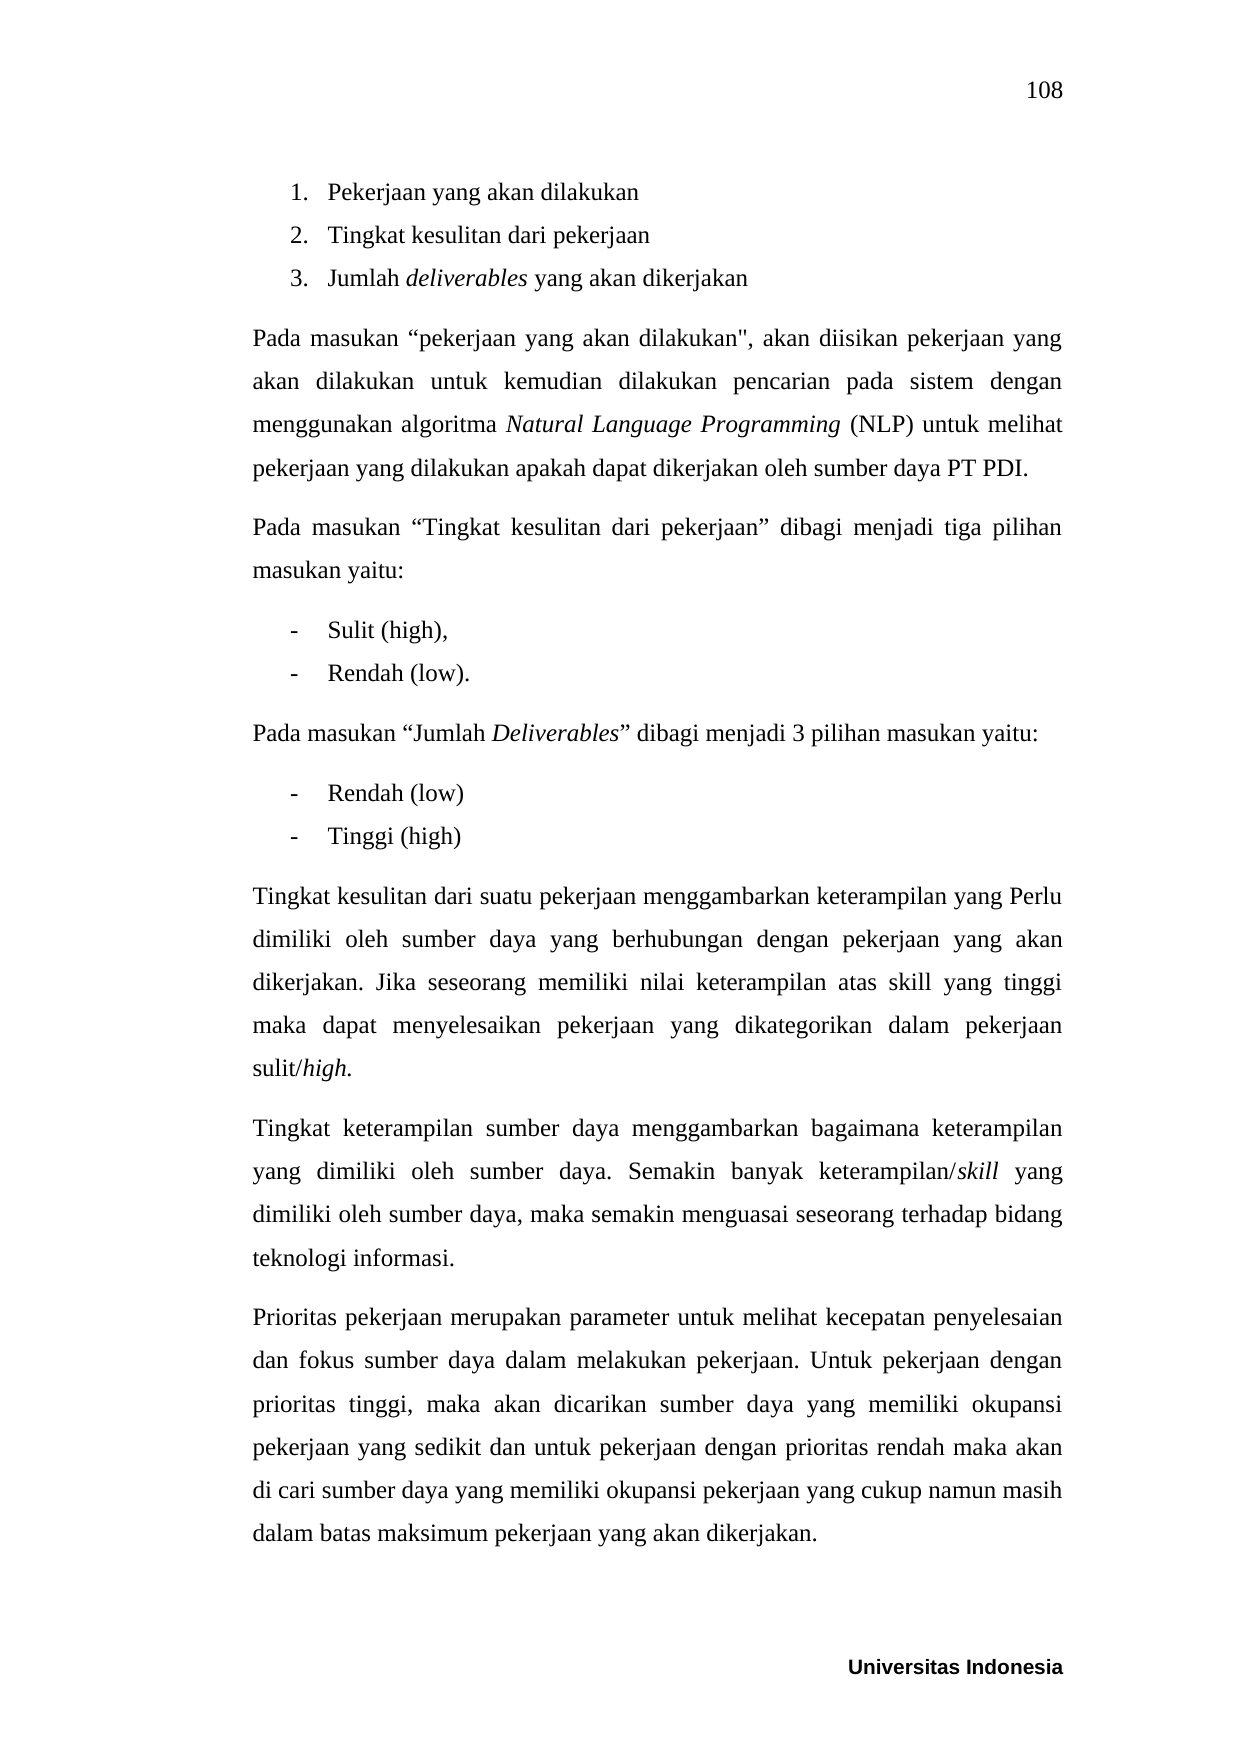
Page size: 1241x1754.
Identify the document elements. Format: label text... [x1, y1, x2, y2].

text Tingkat kesulitan dari suatu pekerjaan menggambarkan keterampilan yang Perlu dimiliki oleh sumber daya yang berhubungan dengan pekerjaan yang akan dikerjakan. Jika seseorang memiliki nilai keterampilan atas skill yang tinggi maka dapat menyelesaikan pekerjaan yang dikategorikan dalam pekerjaan sulit/high. [252, 881, 1063, 1082]
text Tingkat keterampilan sumber daya menggambarkan bagaimana keterampilan yang dimiliki oleh sumber daya. Semakin banyak keterampilan/skill yang dimiliki oleh sumber daya, maka semakin menguasai seseorang terhadap bidang teknologi informasi. [252, 1113, 1063, 1271]
list Sulit (high), [290, 615, 1063, 644]
text Pada masukan “Tingkat kesulitan dari pekerjaan” dibagi menjadi tiga pilihan masukan yaitu: [252, 512, 1063, 584]
text Pada masukan “pekerjaan yang akan dilakukan", akan diisikan pekerjaan yang akan dilakukan untuk kemudian dilakukan pencarian pada sistem dengan menggunakan algoritma Natural Language Programming (NLP) untuk melihat pekerjaan yang dilakukan apakah dapat dikerjakan oleh sumber daya PT PDI. [252, 323, 1063, 481]
list Tinggi (high) [290, 821, 1063, 850]
list Jumlah deliverables yang akan dikerjakan [290, 263, 1063, 292]
list Rendah (low) [290, 778, 1063, 807]
text Pada masukan “Jumlah Deliverables” dibagi menjadi 3 pilihan masukan yaitu: [252, 718, 1063, 747]
list Pekerjaan yang akan dilakukan [290, 177, 1063, 206]
list Tingkat kesulitan dari pekerjaan [290, 220, 1063, 249]
text Prioritas pekerjaan merupakan parameter untuk melihat kecepatan penyelesaian dan fokus sumber daya dalam melakukan pekerjaan. Untuk pekerjaan dengan prioritas tinggi, maka akan dicarikan sumber daya yang memiliki okupansi pekerjaan yang sedikit dan untuk pekerjaan dengan prioritas rendah maka akan di cari sumber daya yang memiliki okupansi pekerjaan yang cukup namun masih dalam batas maksimum pekerjaan yang akan dikerjakan. [252, 1302, 1063, 1547]
list Rendah (low). [290, 658, 1063, 687]
